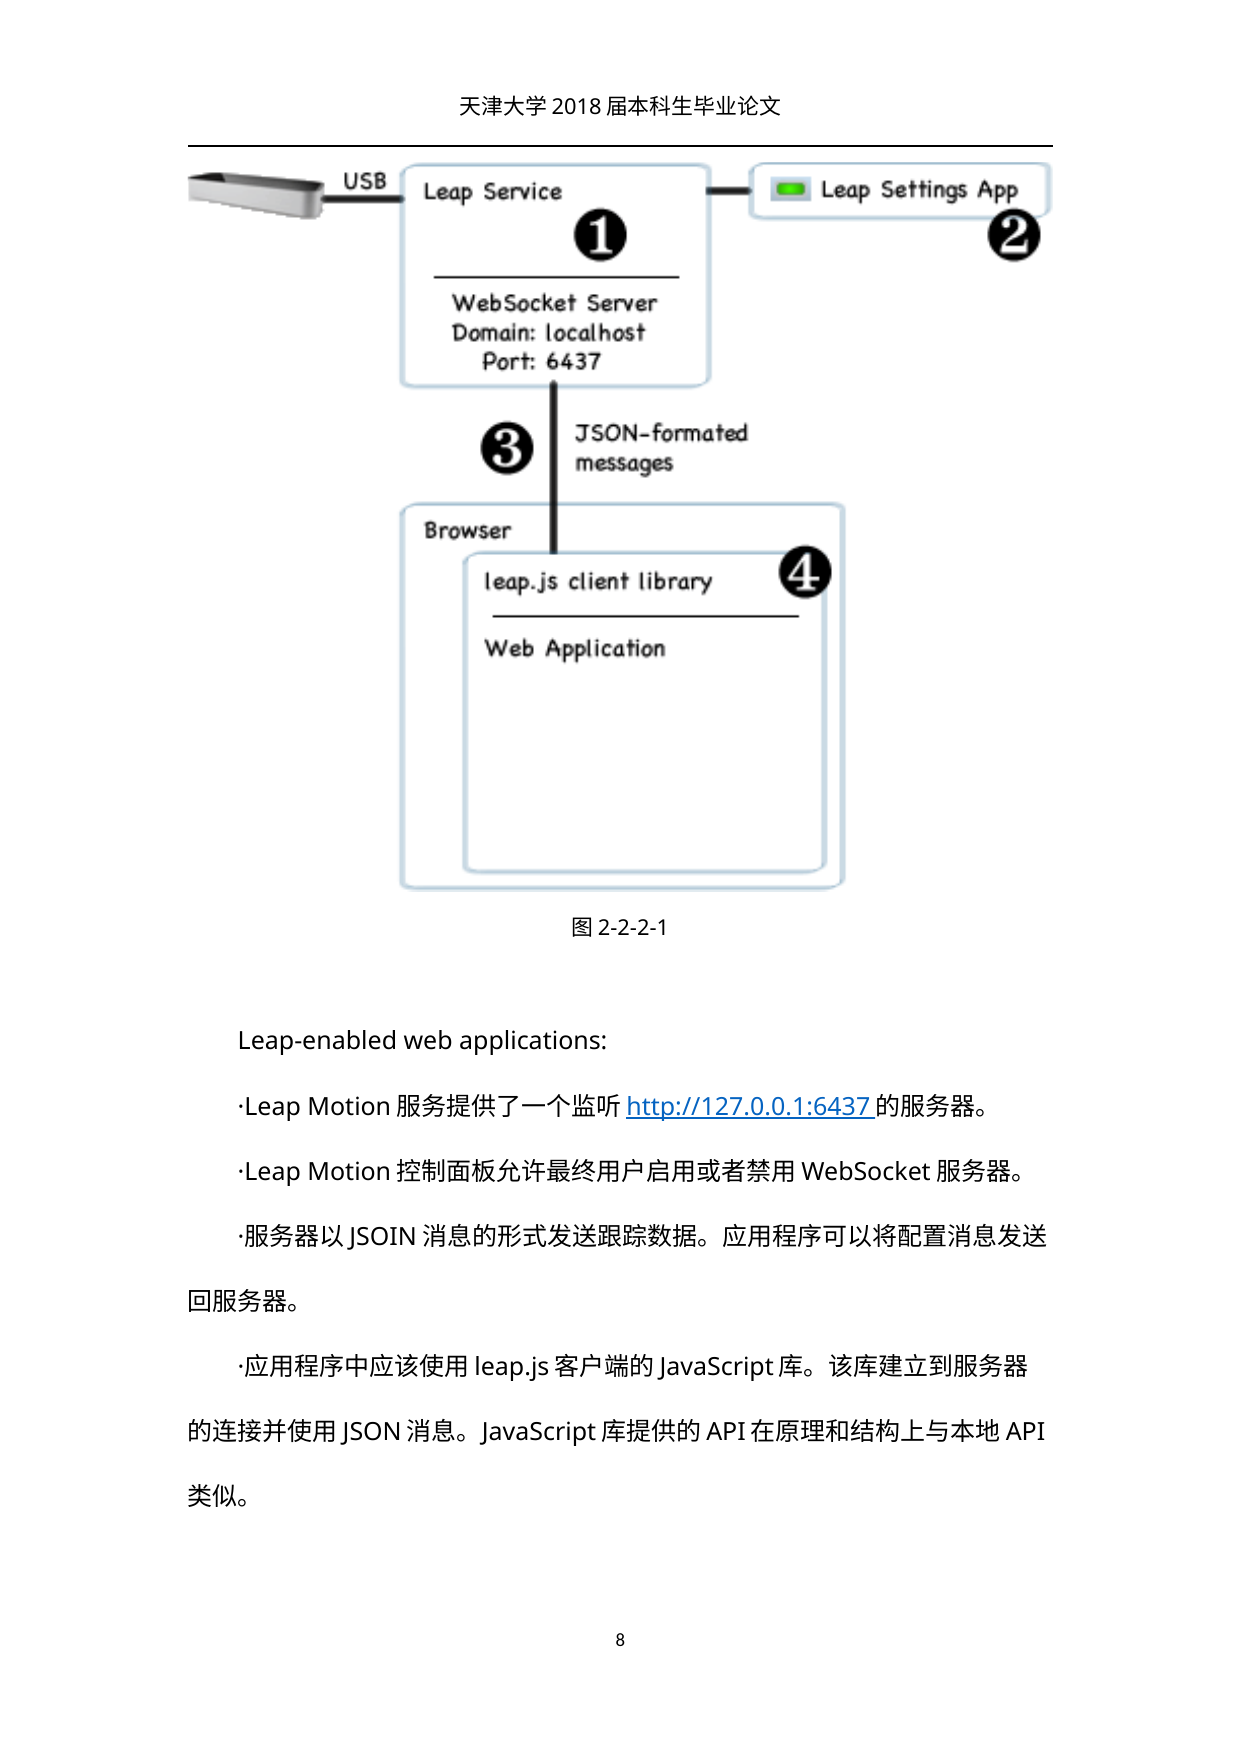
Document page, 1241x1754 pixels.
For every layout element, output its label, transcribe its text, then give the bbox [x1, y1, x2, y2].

text 图2-2-2-1 [187, 909, 1053, 942]
text Leap-enabled web applications: [187, 1007, 1053, 1072]
text ·服务器以JSOIN消息的形式发送跟踪数据。应用程序可以将配置消息发送回服务器。 [187, 1202, 1053, 1332]
text ·Leap Motion控制面板允许最终用户启用或者禁用WebSocket服务器。 [187, 1137, 1053, 1202]
picture [187, 162, 1053, 892]
text ·应用程序中应该使用leap.js客户端的JavaScript库。该库建立到服务器的连接并使用JSON消息。JavaScript库提供的API在原理和结构上与本地API类似。 [187, 1332, 1053, 1527]
text ·Leap Motion服务提供了一个监听http://127.0.0.1:6437的服务器。 [187, 1072, 1053, 1137]
